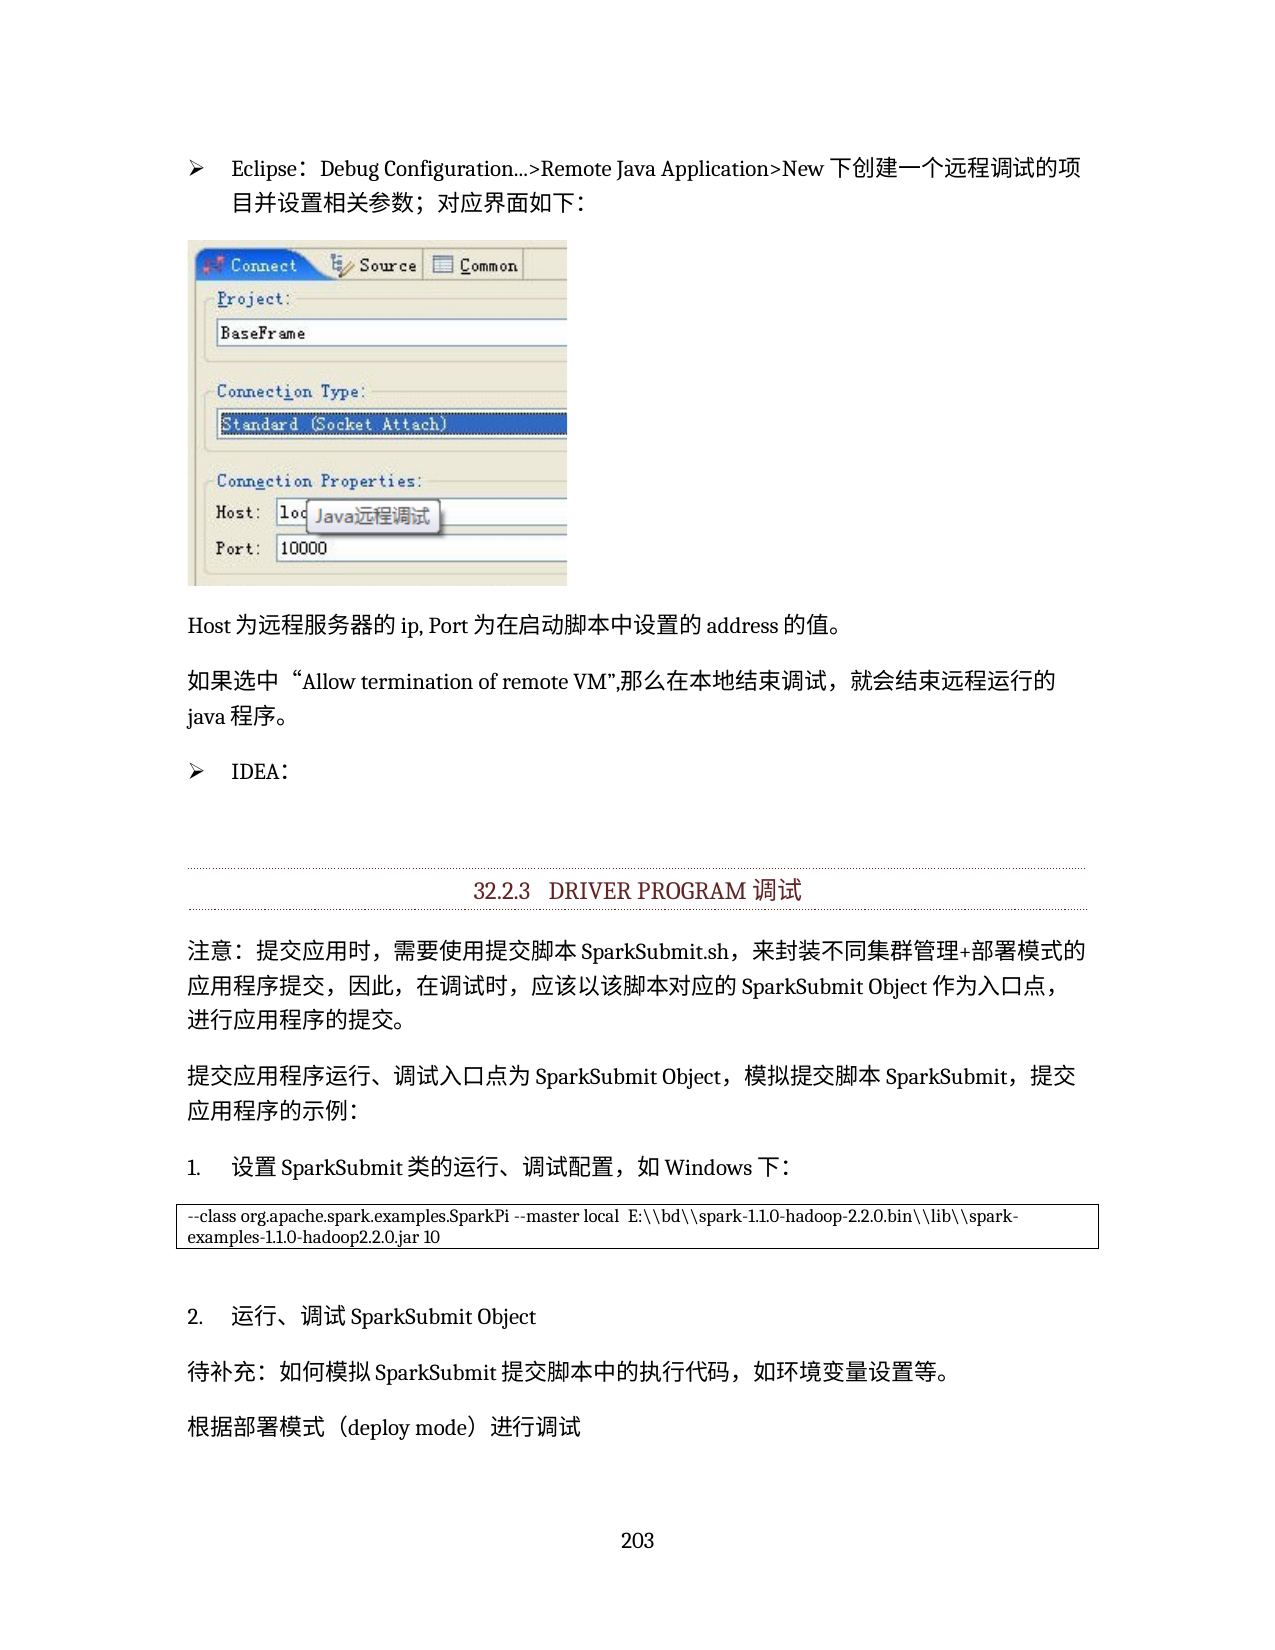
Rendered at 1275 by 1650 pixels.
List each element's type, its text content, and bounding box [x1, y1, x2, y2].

subtitle Driver Program调试 [187, 868, 1087, 910]
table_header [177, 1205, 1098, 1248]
list Eclipse：Debug Configuration...>Remote Java Application>New下创建一个远程调试的项目并设置相关参数；对应界面如下： [187, 150, 1087, 218]
text 如果选中“Allow termination of remote VM”,那么在本地结束调试，就会结束远程运行的java程序。 [187, 663, 1087, 731]
picture [187, 240, 568, 586]
text 根据部署模式（deploy mode）进行调试 [187, 1409, 1087, 1442]
text 注意：提交应用时，需要使用提交脚本SparkSubmit.sh，来封装不同集群管理+部署模式的应用程序提交，因此，在调试时，应该以该脚本对应的SparkSubmit Object作为入口点，进行应用程序的提交。 [187, 933, 1087, 1036]
text Host为远程服务器的ip, Port为在启动脚本中设置的address的值。 [187, 607, 1087, 640]
list 运行、调试 SparkSubmit Object [187, 1298, 1087, 1331]
text 待补充：如何模拟SparkSubmit提交脚本中的执行代码，如环境变量设置等。 [187, 1353, 1087, 1387]
list IDEA： [187, 753, 1087, 786]
list 设置SparkSubmit类的运行、调试配置，如Windows下： [187, 1148, 1087, 1182]
text 提交应用程序运行、调试入口点为SparkSubmit Object，模拟提交脚本SparkSubmit，提交应用程序的示例： [187, 1058, 1087, 1126]
